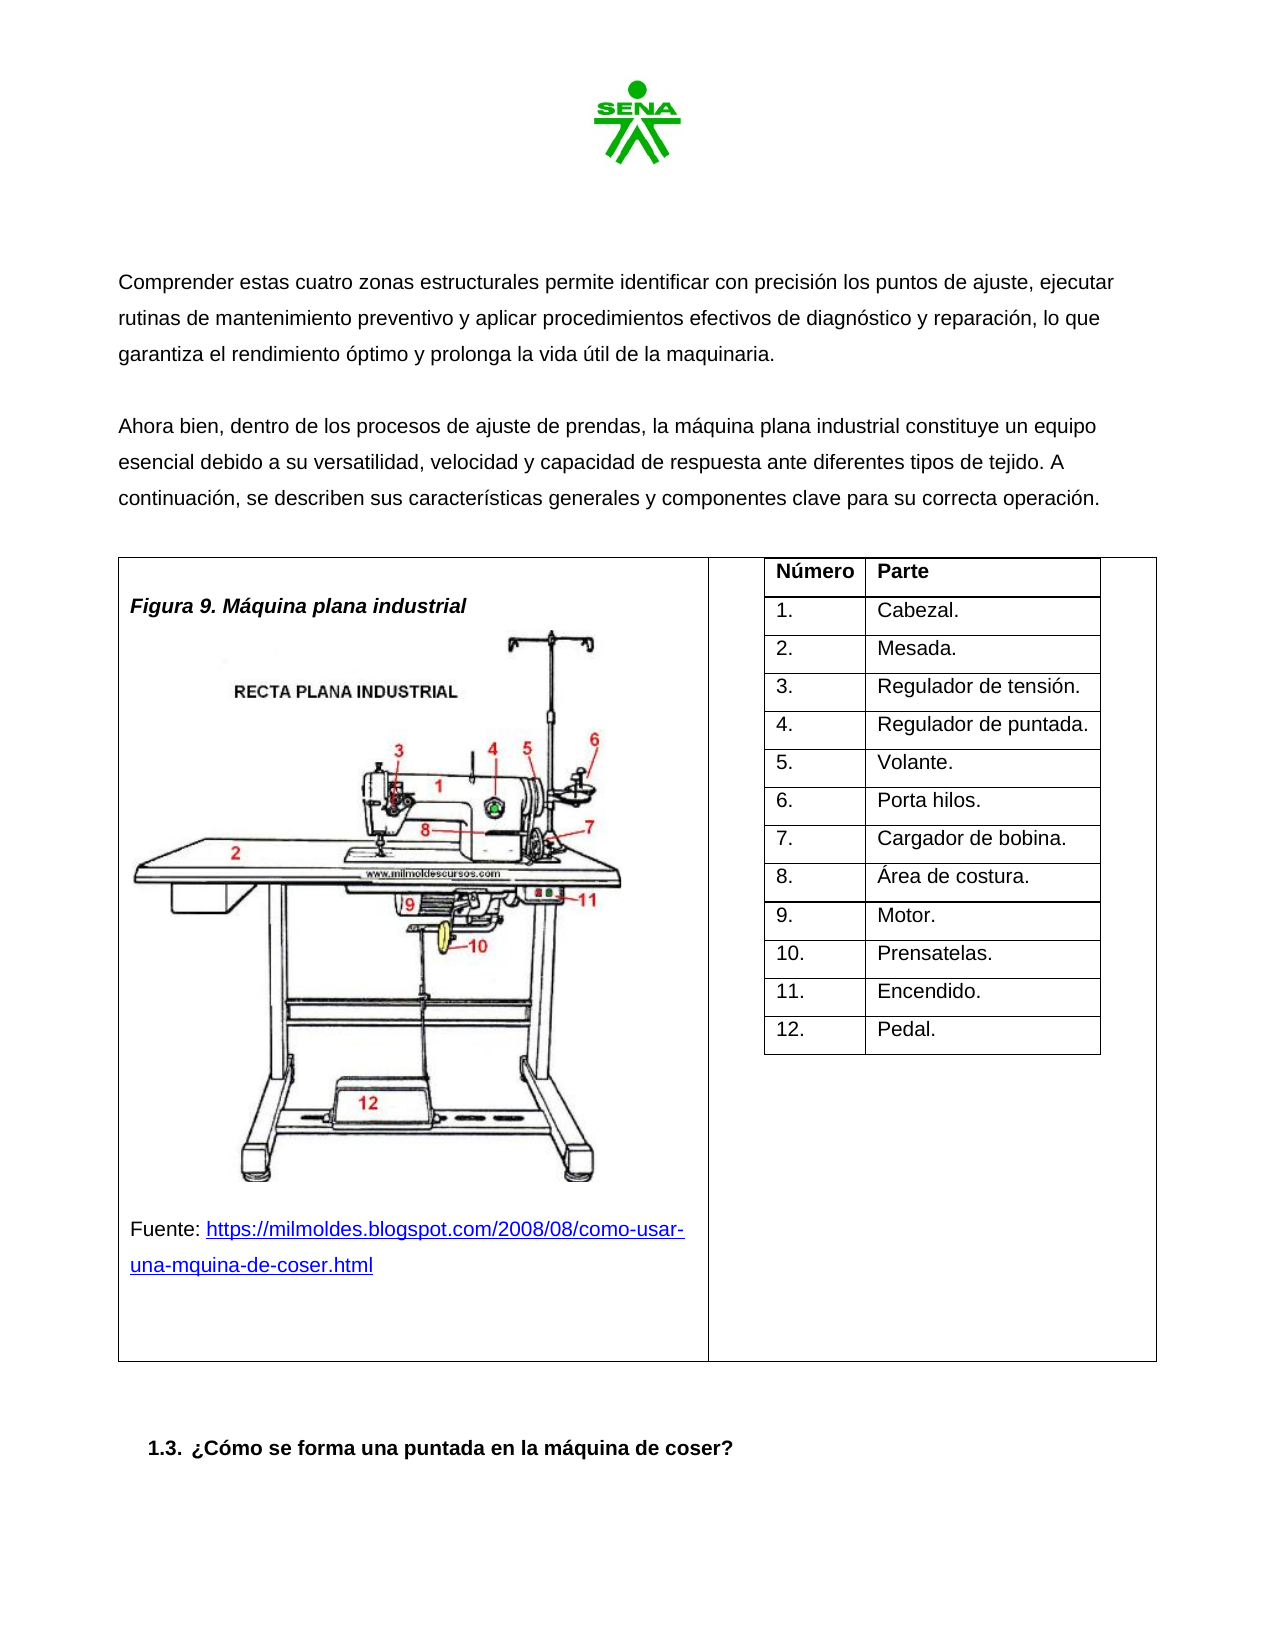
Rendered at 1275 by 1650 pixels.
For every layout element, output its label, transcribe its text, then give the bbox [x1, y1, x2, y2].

text Comprender estas cuatro zonas estructurales permite identificar con precisión los puntos de ajuste, ejecutar rutinas de mantenimiento preventivo y aplicar procedimientos efectivos de diagnóstico y reparación, lo que garantiza el rendimiento óptimo y prolonga la vida útil de la maquinaria. [118, 270, 1157, 366]
picture [588, 75, 687, 172]
table_header [709, 558, 1156, 1361]
table_header Figura 9. Máquina plana industrial Fuente: https://milmoldes.blogspot.com/2008/08/como-usar-una-mquina-de-coser.html [119, 558, 708, 1361]
picture [130, 630, 621, 1180]
subtitle ¿Cómo se forma una puntada en la máquina de coser? [148, 1435, 1157, 1459]
text Ahora bien, dentro de los procesos de ajuste de prendas, la máquina plana industrial constituye un equipo esencial debido a su versatilidad, velocidad y capacidad de respuesta ante diferentes tipos de tejido. A continuación, se describen sus características generales y componentes clave para su correcta operación. [118, 413, 1157, 509]
